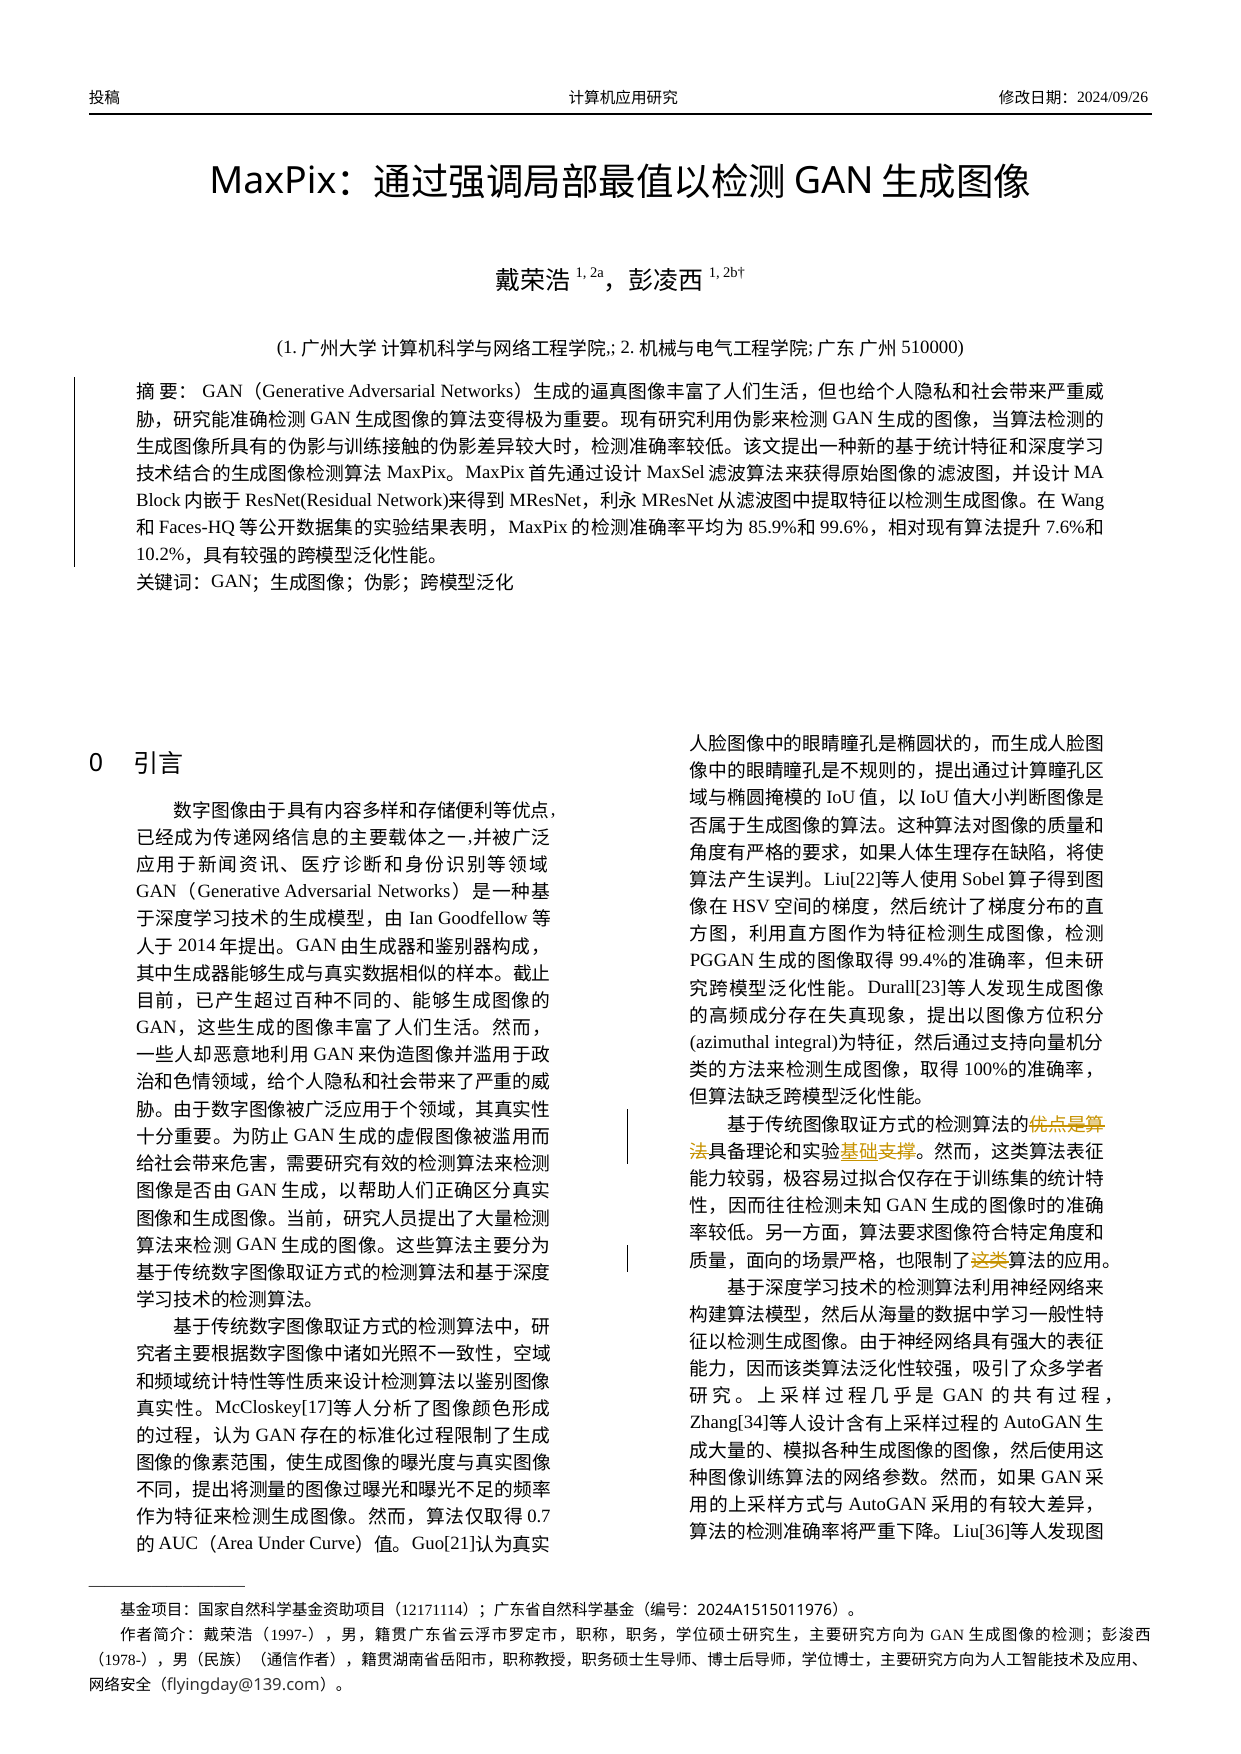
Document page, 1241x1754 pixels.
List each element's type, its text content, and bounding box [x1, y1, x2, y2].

text 摘 要： GAN（Generative Adversarial Networks）生成的逼真图像丰富了人们生活，但也给个人隐私和社会带来严重威胁，研究能准确检测GAN生成图像的算法变得极为重要。现有研究利用伪影来检测GAN生成的图像，当算法检测的生成图像所具有的伪影与训练接触的伪影差异较大时，检测准确率较低。该文提出一种新的基于统计特征和深度学习技术结合的生成图像检测算法MaxPix。MaxPix首先通过设计MaxSel滤波算法来获得原始图像的滤波图，并设计MA Block内嵌于ResNet(Residual Network)来得到MResNet，利永MResNet从滤波图中提取特征以检测生成图像。在Wang和Faces-HQ等公开数据集的实验结果表明，MaxPix的检测准确率平均为85.9%和99.6%，相对现有算法提升7.6%和10.2%，具有较强的跨模型泛化性能。 [136, 377, 1104, 567]
text 关键词：GAN；生成图像；伪影；跨模型泛化 [136, 567, 1104, 594]
text 基于传统数字图像取证方式的检测算法中，研究者主要根据数字图像中诸如光照不一致性，空域和频域统计特性等性质来设计检测算法以鉴别图像真实性。McCloskey[17]等人分析了图像颜色形成的过程，认为GAN存在的标准化过程限制了生成图像的像素范围，使生成图像的曝光度与真实图像不同，提出将测量的图像过曝光和曝光不足的频率作为特征来检测生成图像。然而，算法仅取得0.7的AUC（Area Under Curve）值。Guo[21]认为真实人脸图像中的眼睛瞳孔是椭圆状的，而生成人脸图像中的眼睛瞳孔是不规则的，提出通过计算瞳孔区域与椭圆掩模的IoU值，以IoU值大小判断图像是否属于生成图像的算法。这种算法对图像的质量和角度有严格的要求，如果人体生理存在缺陷，将使算法产生误判。Liu[22]等人使用Sobel算子得到图像在HSV空间的梯度，然后统计了梯度分布的直方图，利用直方图作为特征检测生成图像，检测PGGAN生成的图像取得99.4%的准确率，但未研究跨模型泛化性能。Durall[23]等人发现生成图像的高频成分存在失真现象，提出以图像方位积分(azimuthal integral)为特征，然后通过支持向量机分类的方法来检测生成图像，取得100%的准确率，但算法缺乏跨模型泛化性能。 [136, 1312, 551, 1557]
text (1. 广州大学 计算机科学与网络工程学院,; 2. 机械与电气工程学院; 广东 广州 510000) [136, 333, 1104, 360]
text 基于传统图像取证方式的检测算法的具备理论和实验。然而，这类算法表征能力较弱，极容易过拟合仅存在于训练集的统计特性，因而往往检测未知GAN生成的图像时的准确率较低。另一方面，算法要求图像符合特定角度和质量，面向的场景严格，也限制了算法的应用。 [689, 1109, 1104, 1272]
text MaxPix：通过强调局部最值以检测GAN生成图像 [136, 152, 1104, 206]
list 0 引言 [88, 730, 551, 795]
text 基于传统数字图像取证方式的检测算法中，研究者主要根据数字图像中诸如光照不一致性，空域和频域统计特性等性质来设计检测算法以鉴别图像真实性。McCloskey[17]等人分析了图像颜色形成的过程，认为GAN存在的标准化过程限制了生成图像的像素范围，使生成图像的曝光度与真实图像不同，提出将测量的图像过曝光和曝光不足的频率作为特征来检测生成图像。然而，算法仅取得0.7的AUC（Area Under Curve）值。Guo[21]认为真实人脸图像中的眼睛瞳孔是椭圆状的，而生成人脸图像中的眼睛瞳孔是不规则的，提出通过计算瞳孔区域与椭圆掩模的IoU值，以IoU值大小判断图像是否属于生成图像的算法。这种算法对图像的质量和角度有严格的要求，如果人体生理存在缺陷，将使算法产生误判。Liu[22]等人使用Sobel算子得到图像在HSV空间的梯度，然后统计了梯度分布的直方图，利用直方图作为特征检测生成图像，检测PGGAN生成的图像取得99.4%的准确率，但未研究跨模型泛化性能。Durall[23]等人发现生成图像的高频成分存在失真现象，提出以图像方位积分(azimuthal integral)为特征，然后通过支持向量机分类的方法来检测生成图像，取得100%的准确率，但算法缺乏跨模型泛化性能。 [689, 729, 1104, 1109]
text 数字图像由于具有内容多样和存储便利等优点,已经成为传递网络信息的主要载体之一,并被广泛应用于新闻资讯、医疗诊断和身份识别等领域。GAN（Generative Adversarial Networks）是一种基于深度学习技术的生成模型，由Ian Goodfellow等人于2014年提出。GAN由生成器和鉴别器构成，其中生成器能够生成与真实数据相似的样本。截止目前，已产生超过百种不同的、能够生成图像的GAN，这些生成的图像丰富了人们生活。然而，一些人却恶意地利用GAN来伪造图像并滥用于政治和色情领域，给个人隐私和社会带来了严重的威胁。由于数字图像被广泛应用于个领域，其真实性十分重要。为防止GAN生成的虚假图像被滥用而给社会带来危害，需要研究有效的检测算法来检测图像是否由GAN生成，以帮助人们正确区分真实图像和生成图像。当前，研究人员提出了大量检测算法来检测GAN生成的图像。这些算法主要分为基于传统数字图像取证方式的检测算法和基于深度学习技术的检测算法。 [136, 795, 551, 1312]
text 戴荣浩1, 2a，彭凌西1, 2b† [136, 261, 1104, 297]
